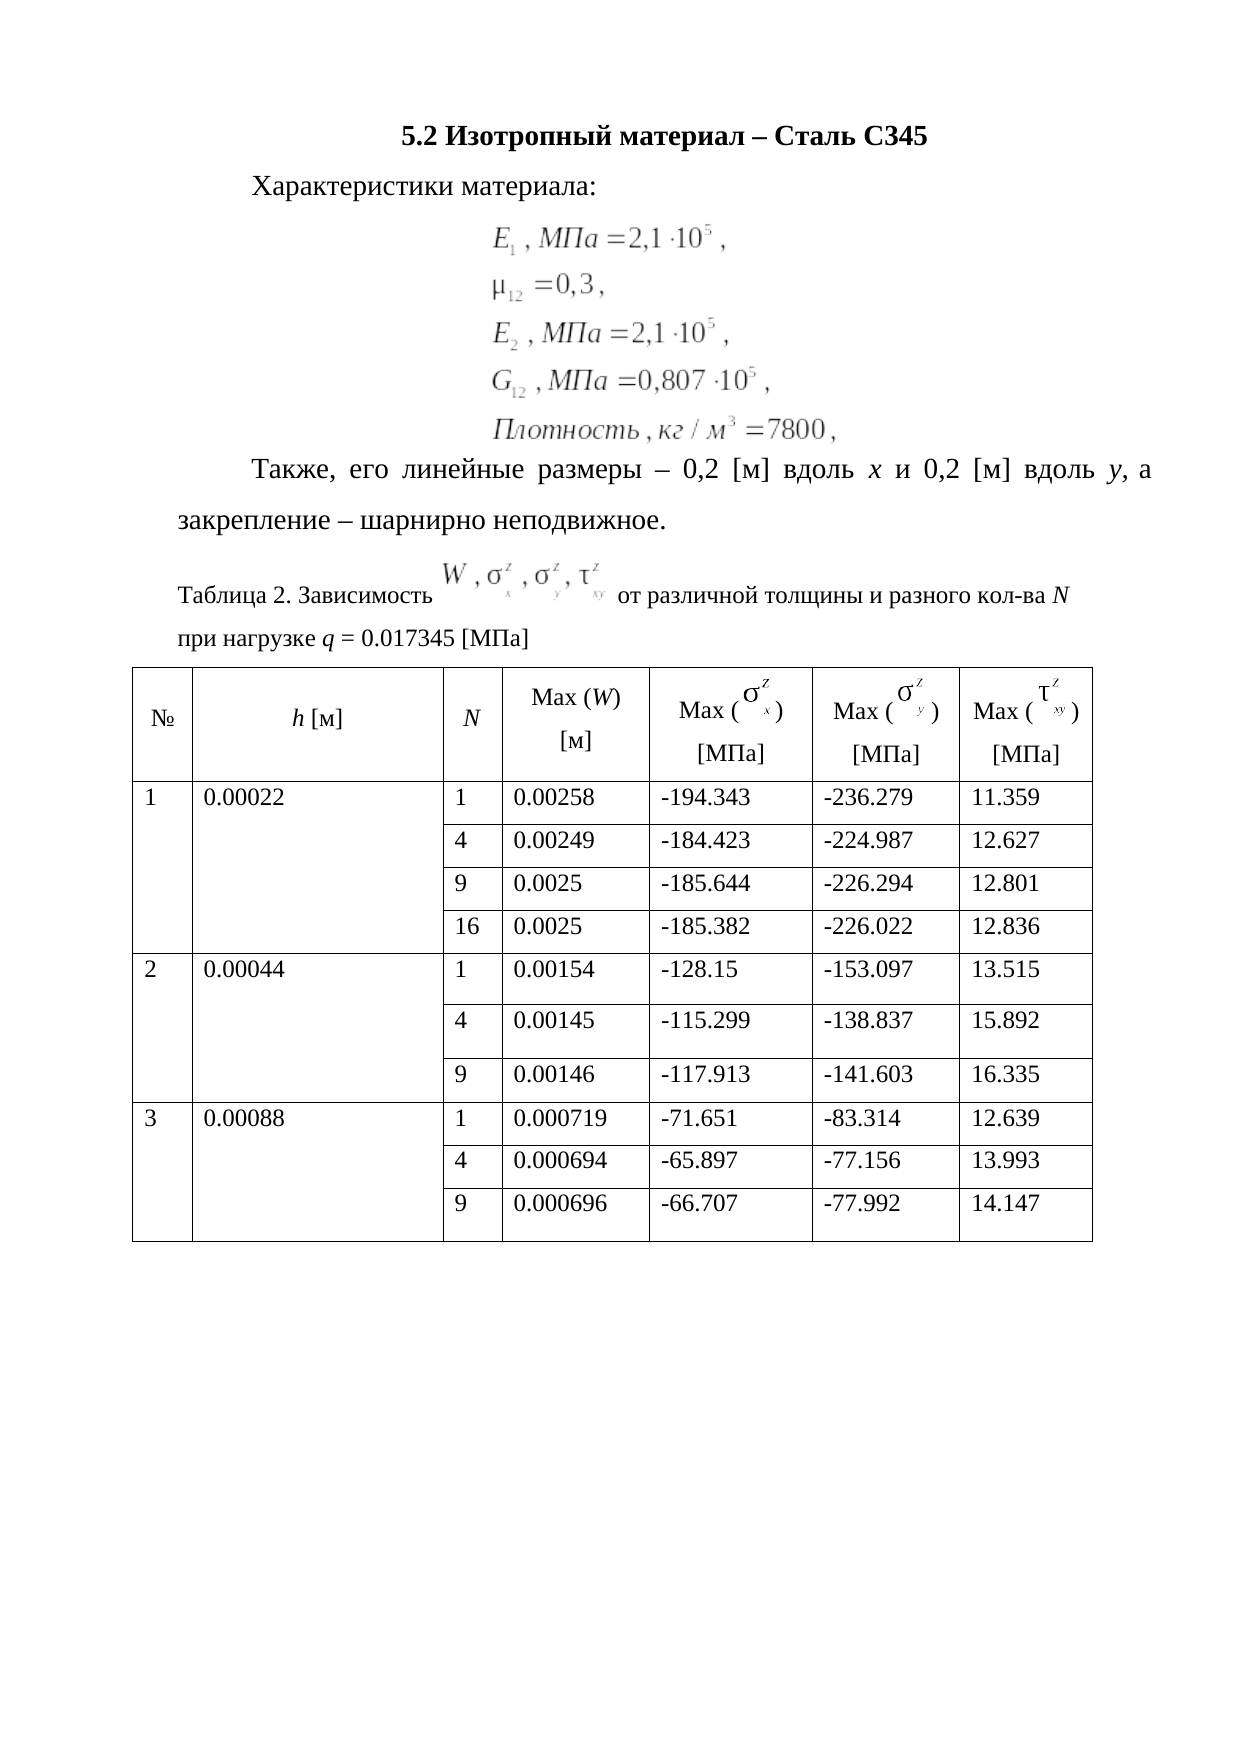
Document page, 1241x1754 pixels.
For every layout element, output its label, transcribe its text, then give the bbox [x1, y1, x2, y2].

table_cell -77.992 [813, 1189, 959, 1241]
table_cell 0.00146 [503, 1059, 649, 1102]
table_cell 15.892 [960, 1005, 1092, 1058]
table_cell -141.603 [813, 1059, 959, 1102]
table_cell -185.644 [650, 868, 812, 910]
table_cell -71.651 [650, 1103, 812, 1144]
table_cell 0.000694 [503, 1146, 649, 1187]
table_cell 9 [444, 1059, 502, 1102]
table_cell 12.639 [960, 1103, 1092, 1144]
table_cell 16 [444, 911, 502, 953]
table_cell -66.707 [650, 1189, 812, 1241]
table_cell -194.343 [650, 782, 812, 824]
list Также, его линейные размеры – 0,2 [м] вдоль x и 0,2 [м] вдоль y, а закрепление – шарнирно неподвижное. [177, 452, 1152, 535]
table_cell 9 [444, 868, 502, 910]
table_cell 0.00022 [193, 782, 443, 953]
table_header Max () [МПа] [650, 668, 812, 781]
table_cell 0.00249 [503, 825, 649, 867]
table_header h [м] [193, 668, 443, 781]
table_header Max () [МПа] [960, 668, 1092, 781]
table_cell 0.000719 [503, 1103, 649, 1144]
table_cell 13.993 [960, 1146, 1092, 1187]
table_cell 16.335 [960, 1059, 1092, 1102]
table_cell 0.0025 [503, 911, 649, 953]
table_cell -83.314 [813, 1103, 959, 1144]
table_cell -77.156 [813, 1146, 959, 1187]
table_cell 0.00258 [503, 782, 649, 824]
table_cell 2 [133, 954, 192, 1102]
table_header № [133, 668, 192, 781]
table_cell 13.515 [960, 954, 1092, 1004]
table_cell -184.423 [650, 825, 812, 867]
table_cell 11.359 [960, 782, 1092, 824]
table_cell -128.15 [650, 954, 812, 1004]
table_header N [444, 668, 502, 781]
table_cell 14.147 [960, 1189, 1092, 1241]
table_cell 1 [444, 1103, 502, 1144]
text при нагрузке q = 0.017345 [МПа] [177, 623, 1152, 652]
table_header Max () [МПа] [813, 668, 959, 781]
table_cell 0.00145 [503, 1005, 649, 1058]
table_cell -236.279 [813, 782, 959, 824]
table_cell 0.00154 [503, 954, 649, 1004]
table_cell -185.382 [650, 911, 812, 953]
table_cell 12.836 [960, 911, 1092, 953]
table_cell -115.299 [650, 1005, 812, 1058]
table_cell 12.627 [960, 825, 1092, 867]
table_cell 9 [444, 1189, 502, 1241]
table_cell -226.294 [813, 868, 959, 910]
table_cell -138.837 [813, 1005, 959, 1058]
text Таблица 2. Зависимость от различной толщины и разного кол-ва N [177, 552, 1152, 609]
table_cell 3 [133, 1103, 192, 1241]
table_cell 4 [444, 1005, 502, 1058]
table_cell 0.0025 [503, 868, 649, 910]
list Характеристики материала: [177, 168, 1152, 202]
table_cell -117.913 [650, 1059, 812, 1102]
table_cell -65.897 [650, 1146, 812, 1187]
table_cell 0.00088 [193, 1103, 443, 1241]
table_cell 1 [444, 954, 502, 1004]
table_cell 12.801 [960, 868, 1092, 910]
table_cell -153.097 [813, 954, 959, 1004]
table_cell 4 [444, 825, 502, 867]
table_cell 4 [444, 1146, 502, 1187]
table_cell 1 [133, 782, 192, 953]
subtitle 5.2 Изотропный материал – Сталь С345 [177, 118, 1152, 152]
table_cell 0.000696 [503, 1189, 649, 1241]
table_cell 1 [444, 782, 502, 824]
table_cell -226.022 [813, 911, 959, 953]
table_cell -224.987 [813, 825, 959, 867]
table_header Max (W) [м] [503, 668, 649, 781]
table_cell 0.00044 [193, 954, 443, 1102]
